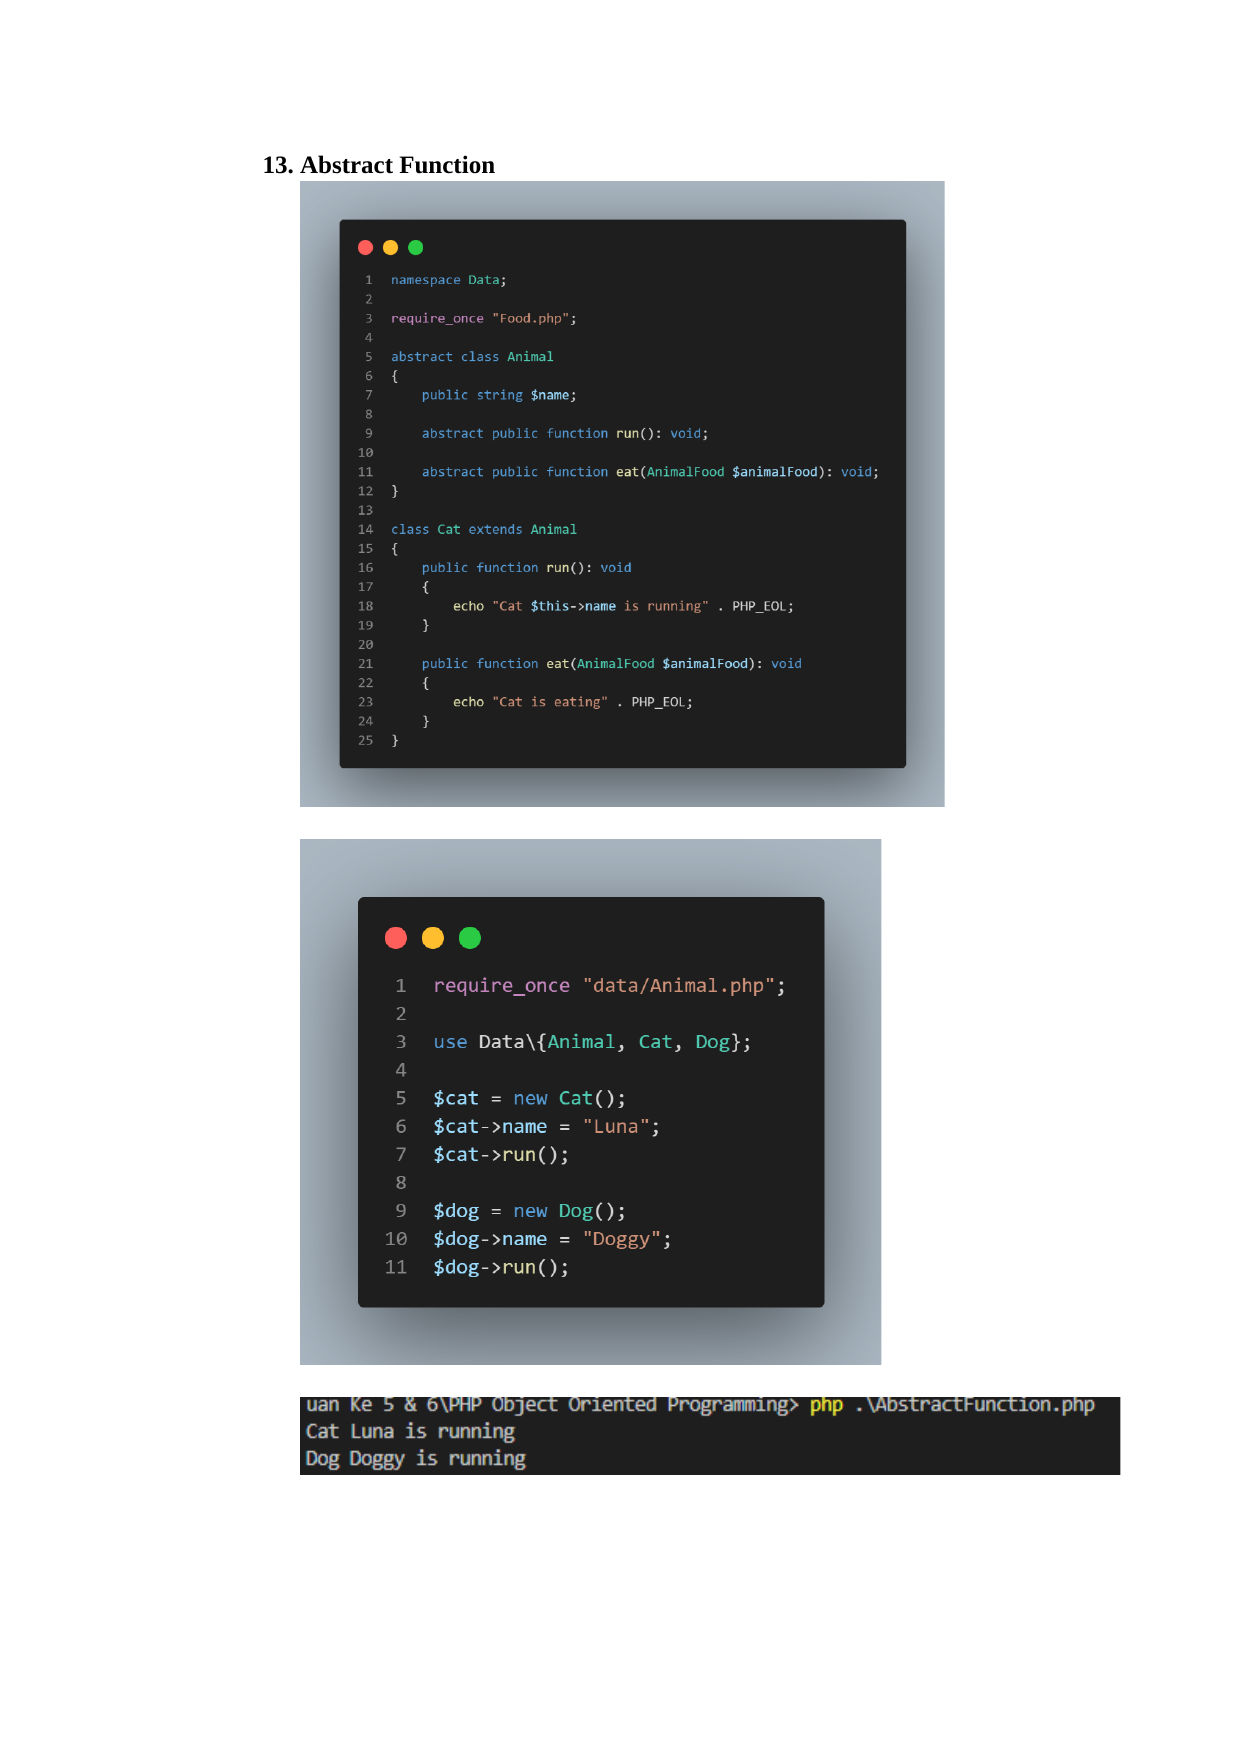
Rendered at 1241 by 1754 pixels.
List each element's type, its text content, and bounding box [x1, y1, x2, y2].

list Abstract Function [262, 150, 1090, 179]
picture [300, 181, 945, 807]
picture [300, 1397, 1121, 1475]
picture [300, 839, 882, 1365]
